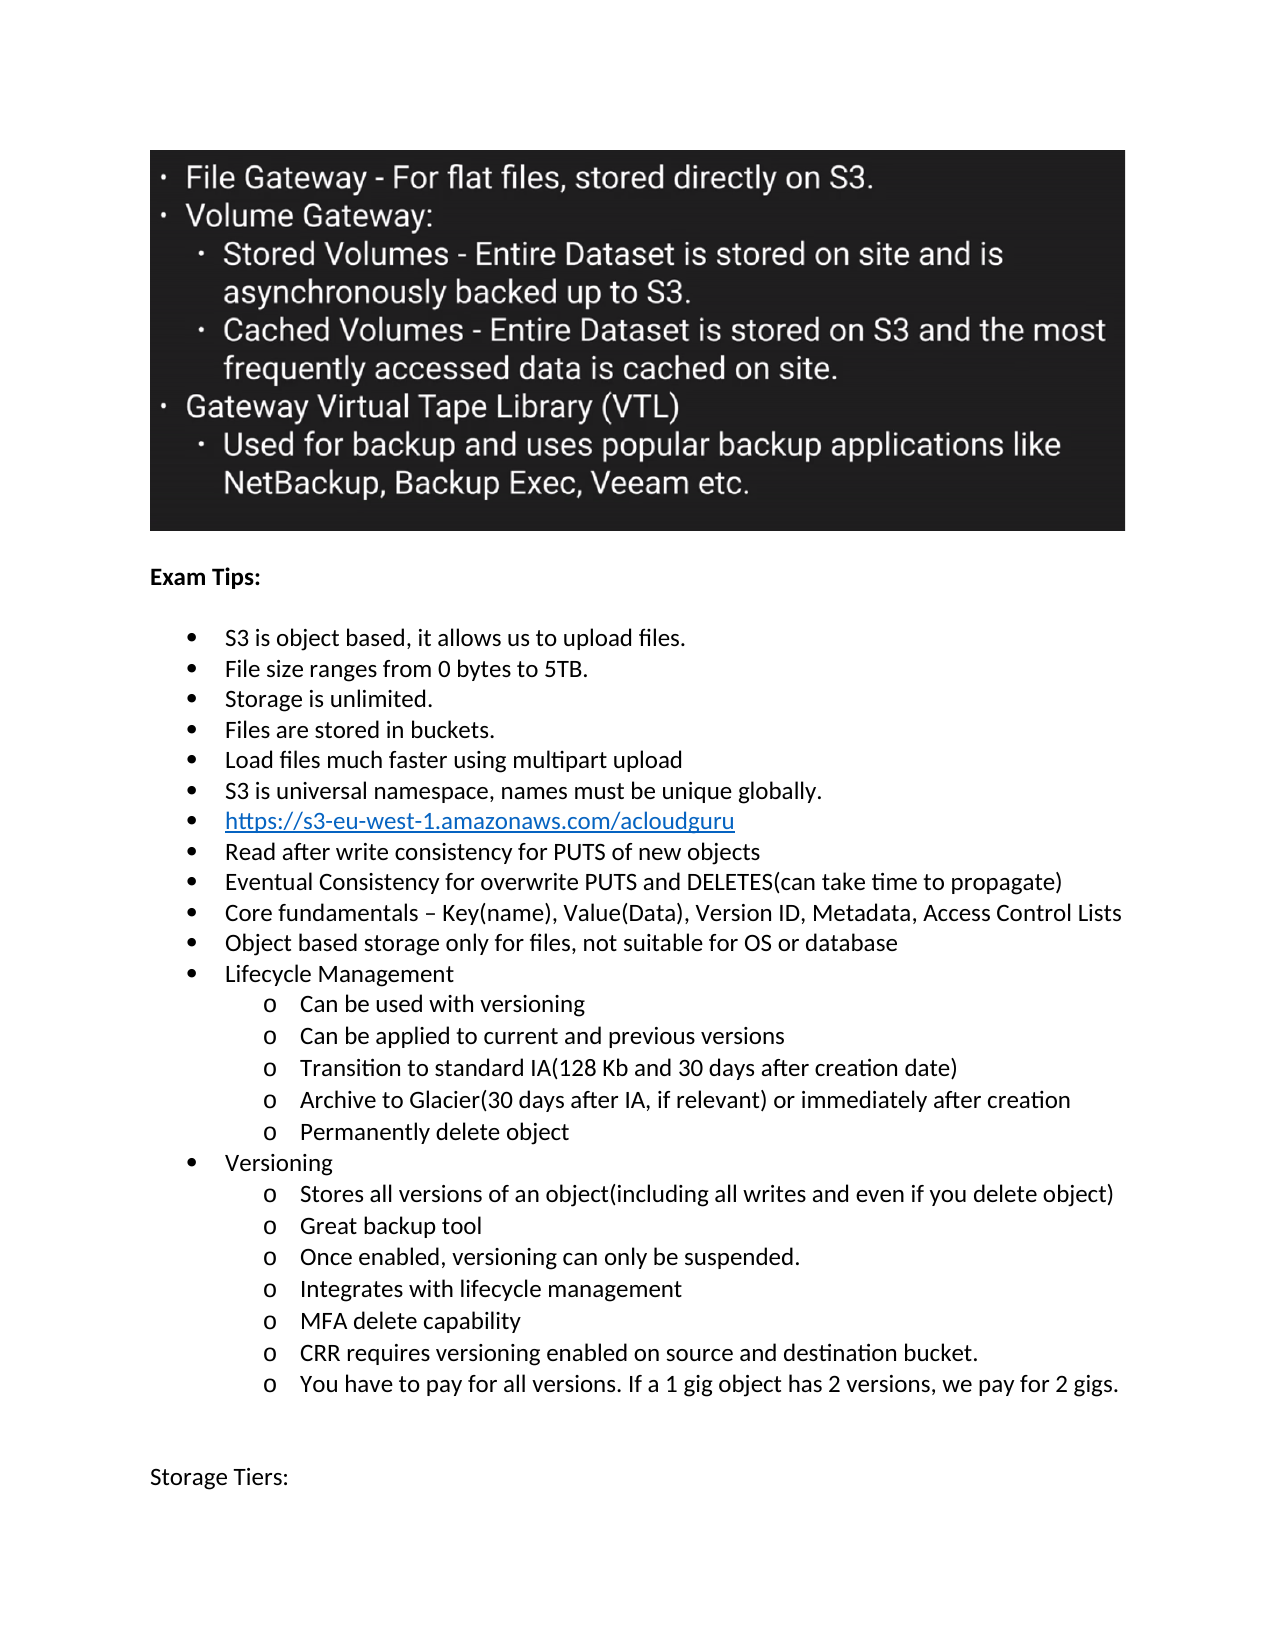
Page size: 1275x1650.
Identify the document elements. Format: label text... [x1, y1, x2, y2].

text Exam Tips: [150, 561, 1125, 592]
list CRR requires versioning enabled on source and destination bucket. [262, 1337, 1125, 1369]
list File size ranges from 0 bytes to 5TB. [187, 653, 1125, 683]
list https://s3-eu-west-1.amazonaws.com/acloudguru [187, 806, 1125, 836]
list Read after write consistency for PUTS of new objects [187, 836, 1125, 867]
list S3 is universal namespace, names must be unique globally. [187, 775, 1125, 806]
list MFA delete capability [262, 1305, 1125, 1337]
list Files are stored in buckets. [187, 714, 1125, 744]
picture [150, 150, 1125, 531]
list Object based storage only for files, not suitable for OS or database [187, 928, 1125, 958]
list Once enabled, versioning can only be suspended. [262, 1242, 1125, 1273]
list Eventual Consistency for overwrite PUTS and DELETES(can take time to propagate) [187, 867, 1125, 897]
list Permanently delete object [262, 1116, 1125, 1147]
list Lifecycle Management [187, 958, 1125, 989]
list Versioning [187, 1147, 1125, 1178]
list Can be used with versioning [262, 989, 1125, 1020]
list Core fundamentals – Key(name), Value(Data), Version ID, Metadata, Access Control Lists [187, 897, 1125, 928]
list S3 is object based, it allows us to upload files. [187, 622, 1125, 653]
text Storage Tiers: [150, 1461, 1125, 1492]
list Integrates with lifecycle management [262, 1273, 1125, 1305]
list You have to pay for all versions. If a 1 gig object has 2 versions, we pay for 2 gigs. [262, 1369, 1125, 1400]
list Stores all versions of an object(including all writes and even if you delete object) [262, 1178, 1125, 1210]
list Archive to Glacier(30 days after IA, if relevant) or immediately after creation [262, 1084, 1125, 1116]
list Great backup tool [262, 1210, 1125, 1242]
list Can be applied to current and previous versions [262, 1020, 1125, 1052]
list Load files much faster using multipart upload [187, 744, 1125, 775]
list Storage is unlimited. [187, 683, 1125, 714]
list Transition to standard IA(128 Kb and 30 days after creation date) [262, 1052, 1125, 1084]
